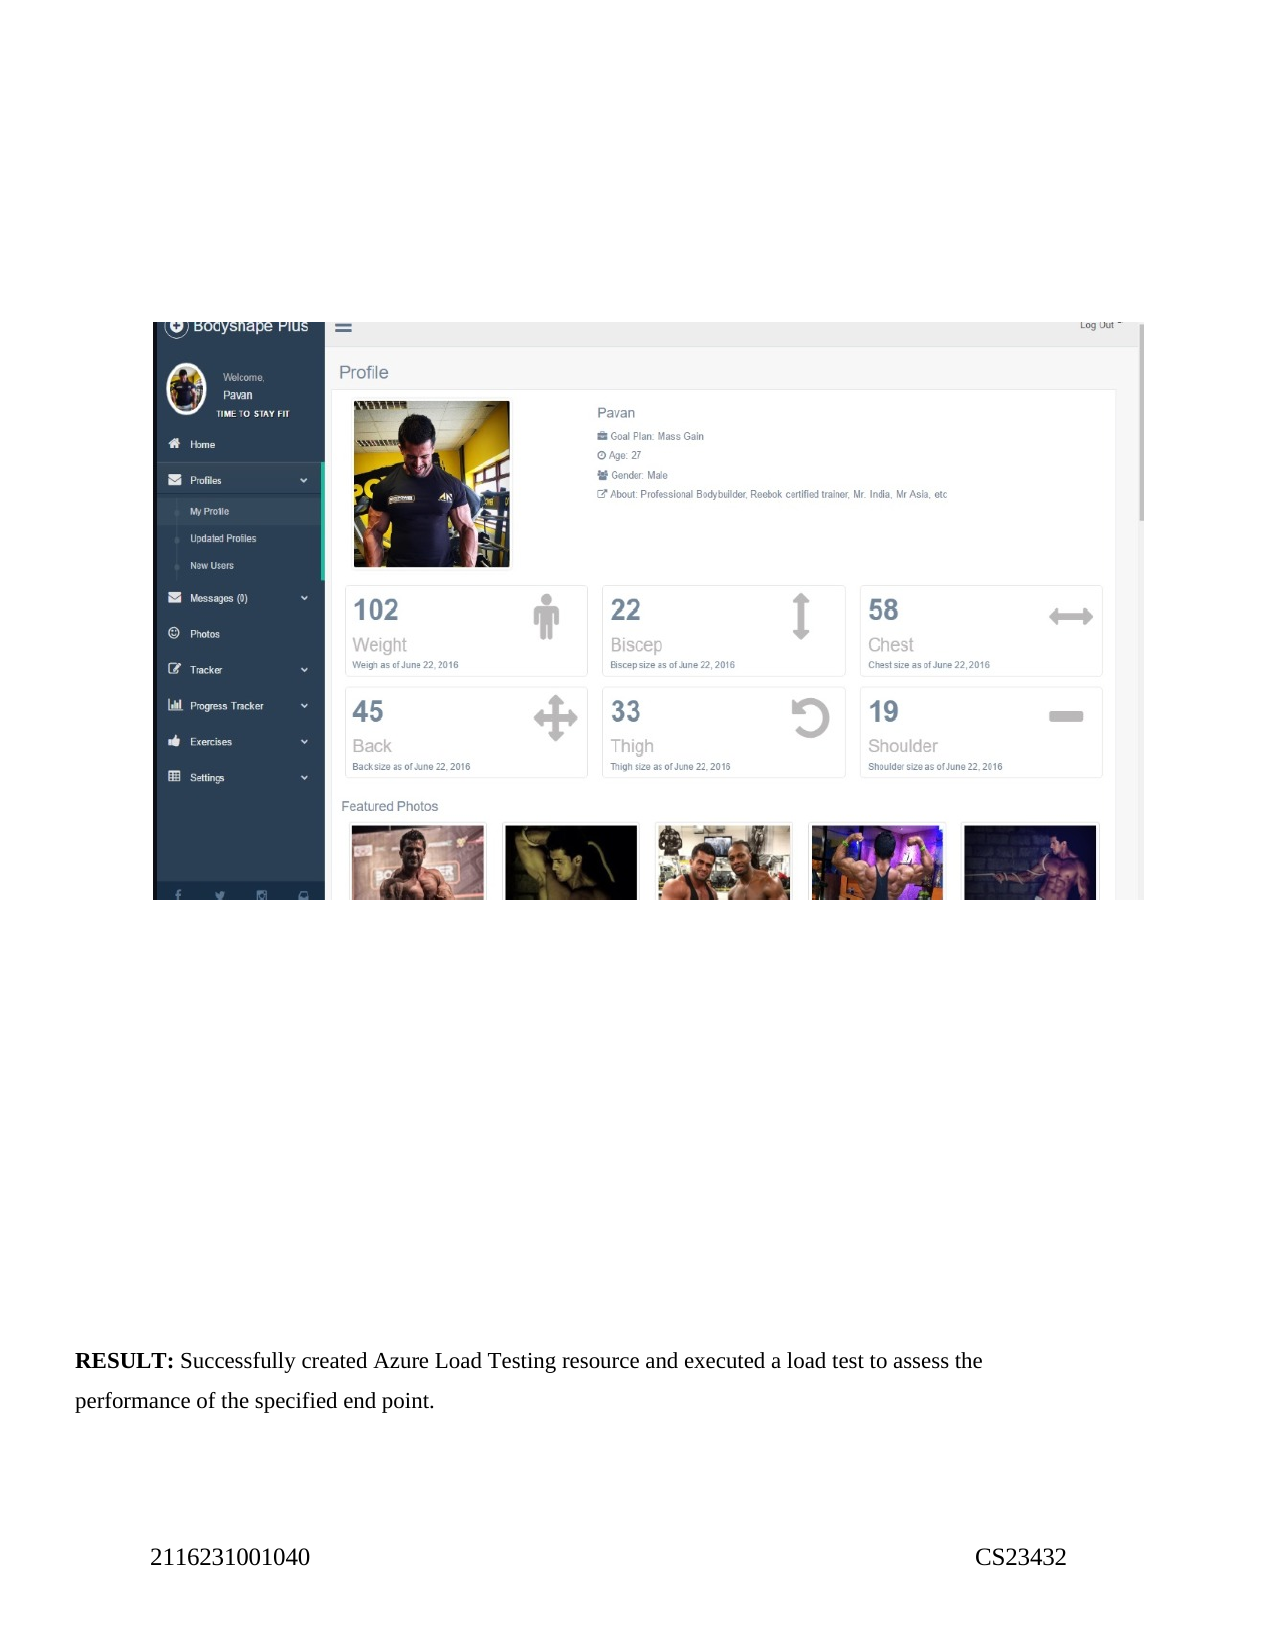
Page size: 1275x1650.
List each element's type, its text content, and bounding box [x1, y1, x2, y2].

picture [153, 322, 1144, 900]
text RESULT: Successfully created Azure Load Testing resource and executed a load test to assess the performance of the specified end point. [75, 1347, 1046, 1413]
